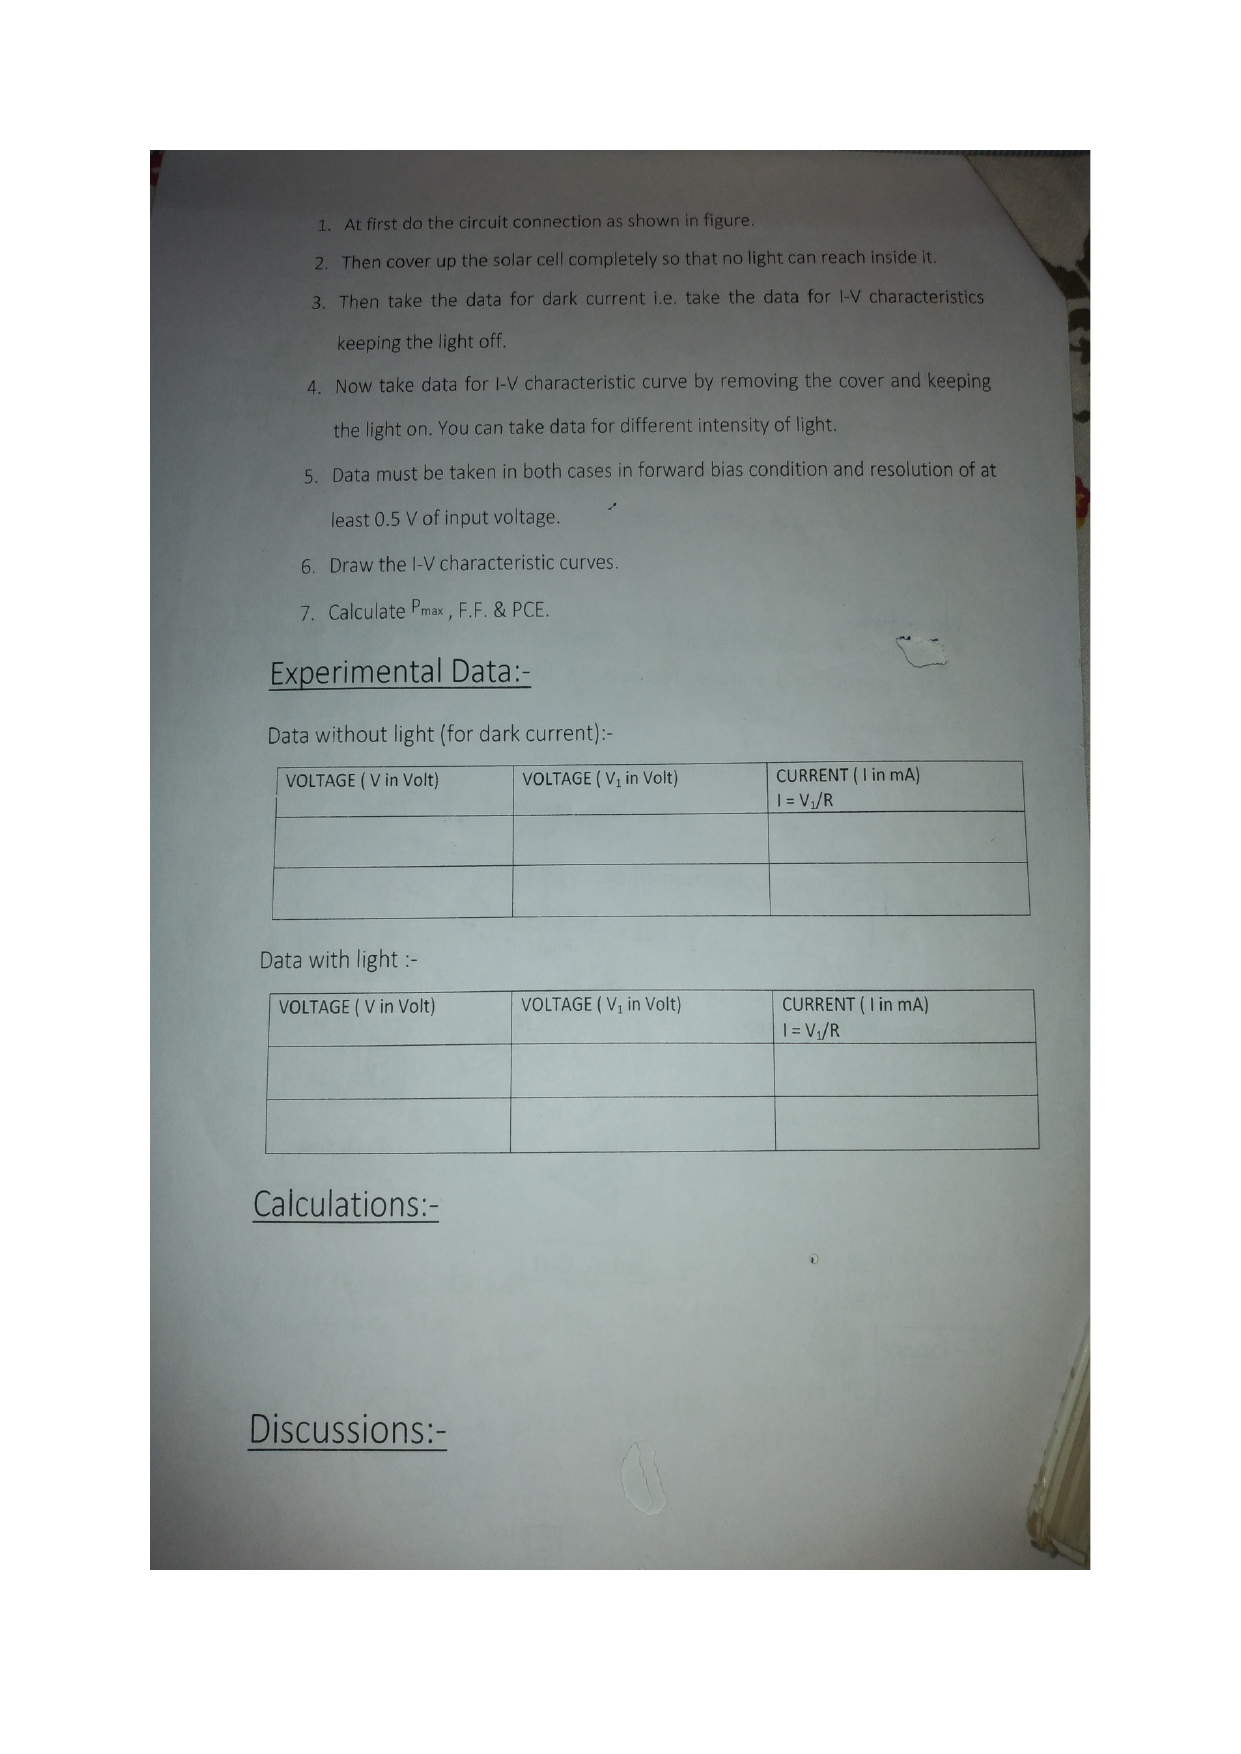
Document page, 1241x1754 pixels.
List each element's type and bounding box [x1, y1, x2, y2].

picture [150, 150, 1091, 1570]
